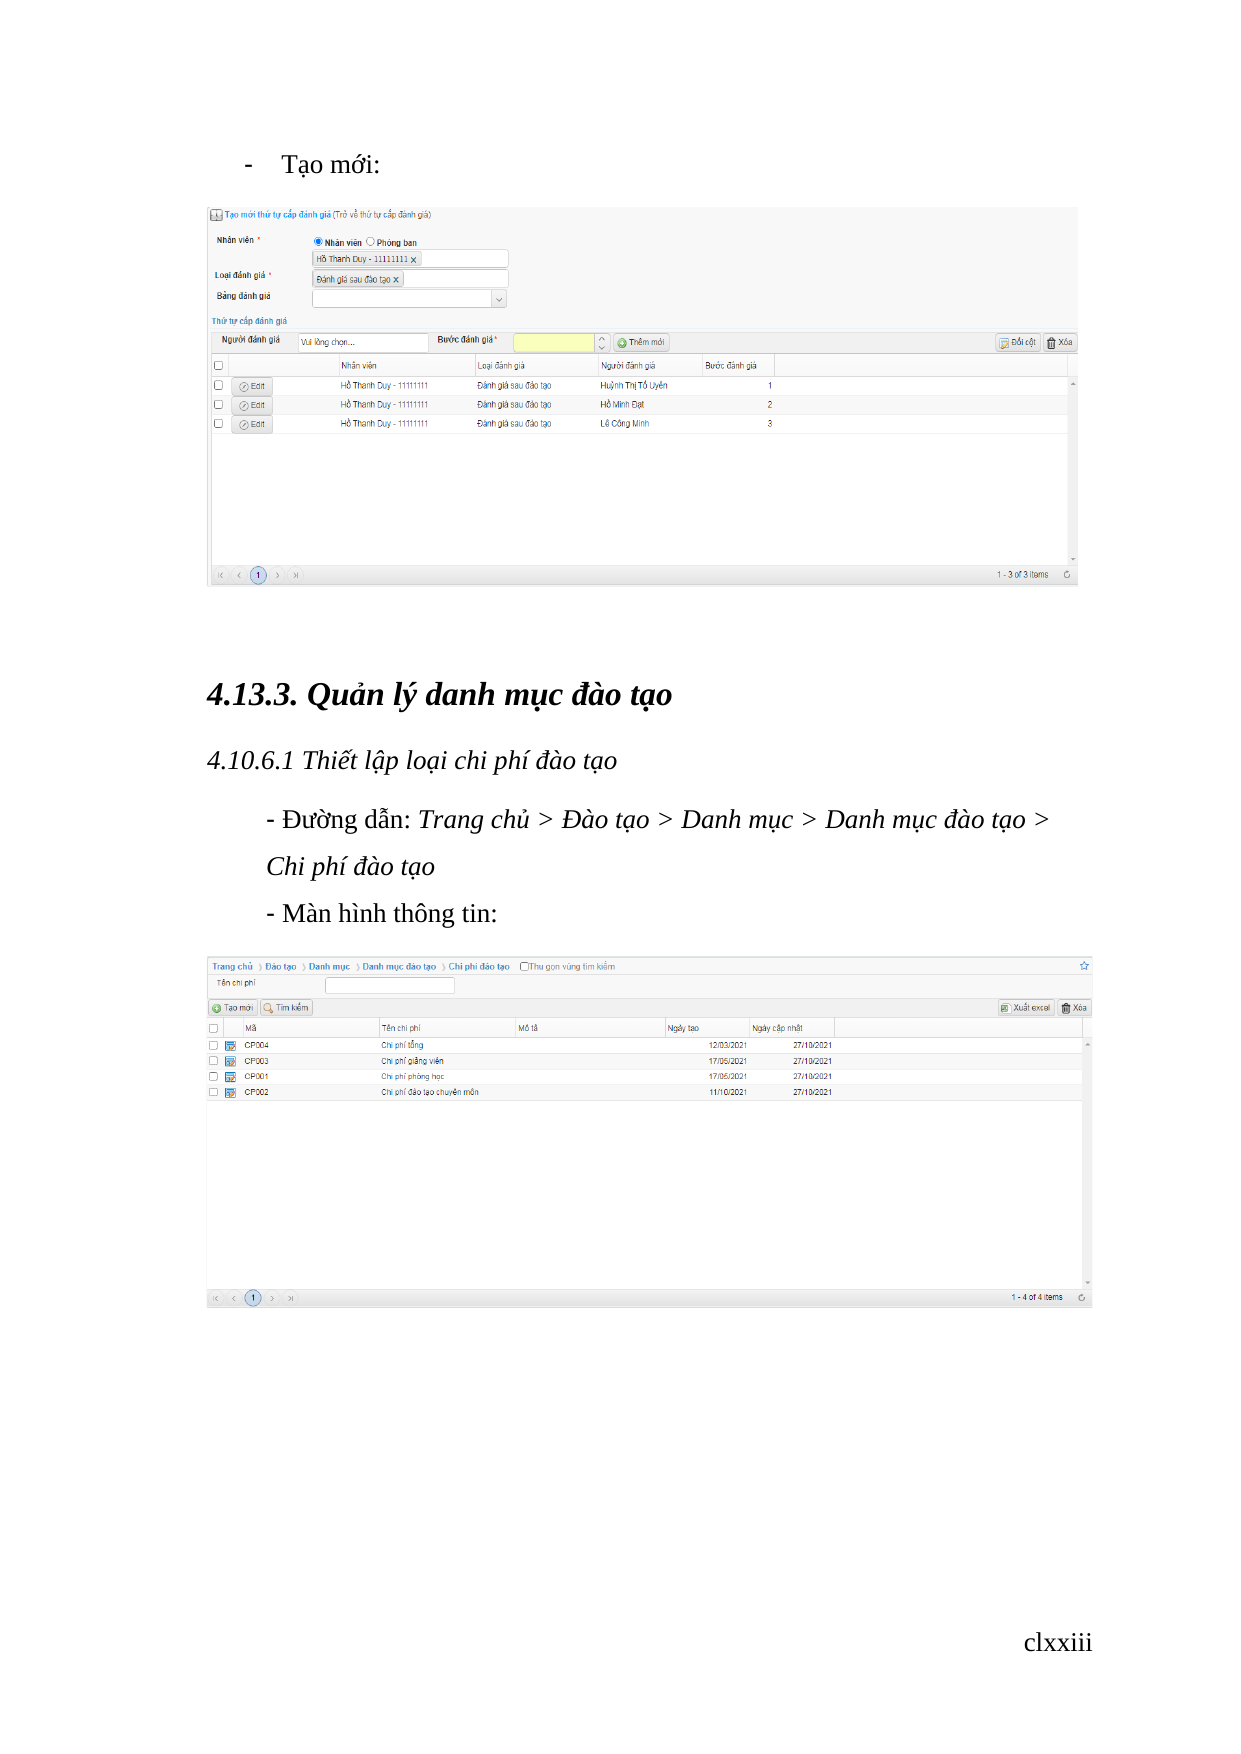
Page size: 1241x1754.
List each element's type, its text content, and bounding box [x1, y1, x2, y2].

subtitle 4.13.3. Quản lý danh mục đào tạo [207, 674, 1092, 713]
list Đường dẫn: Trang chủ > Đào tạo > Danh mục > Danh mục đào tạo > Chi phí đào tạo [266, 803, 1092, 881]
text 4.10.6.1 Thiết lập loại chi phí đào tạo [207, 744, 1092, 775]
picture [206, 207, 1078, 587]
list Màn hình thông tin: [266, 897, 1092, 928]
picture [206, 956, 1093, 1308]
list Tạo mới: [244, 148, 1092, 179]
